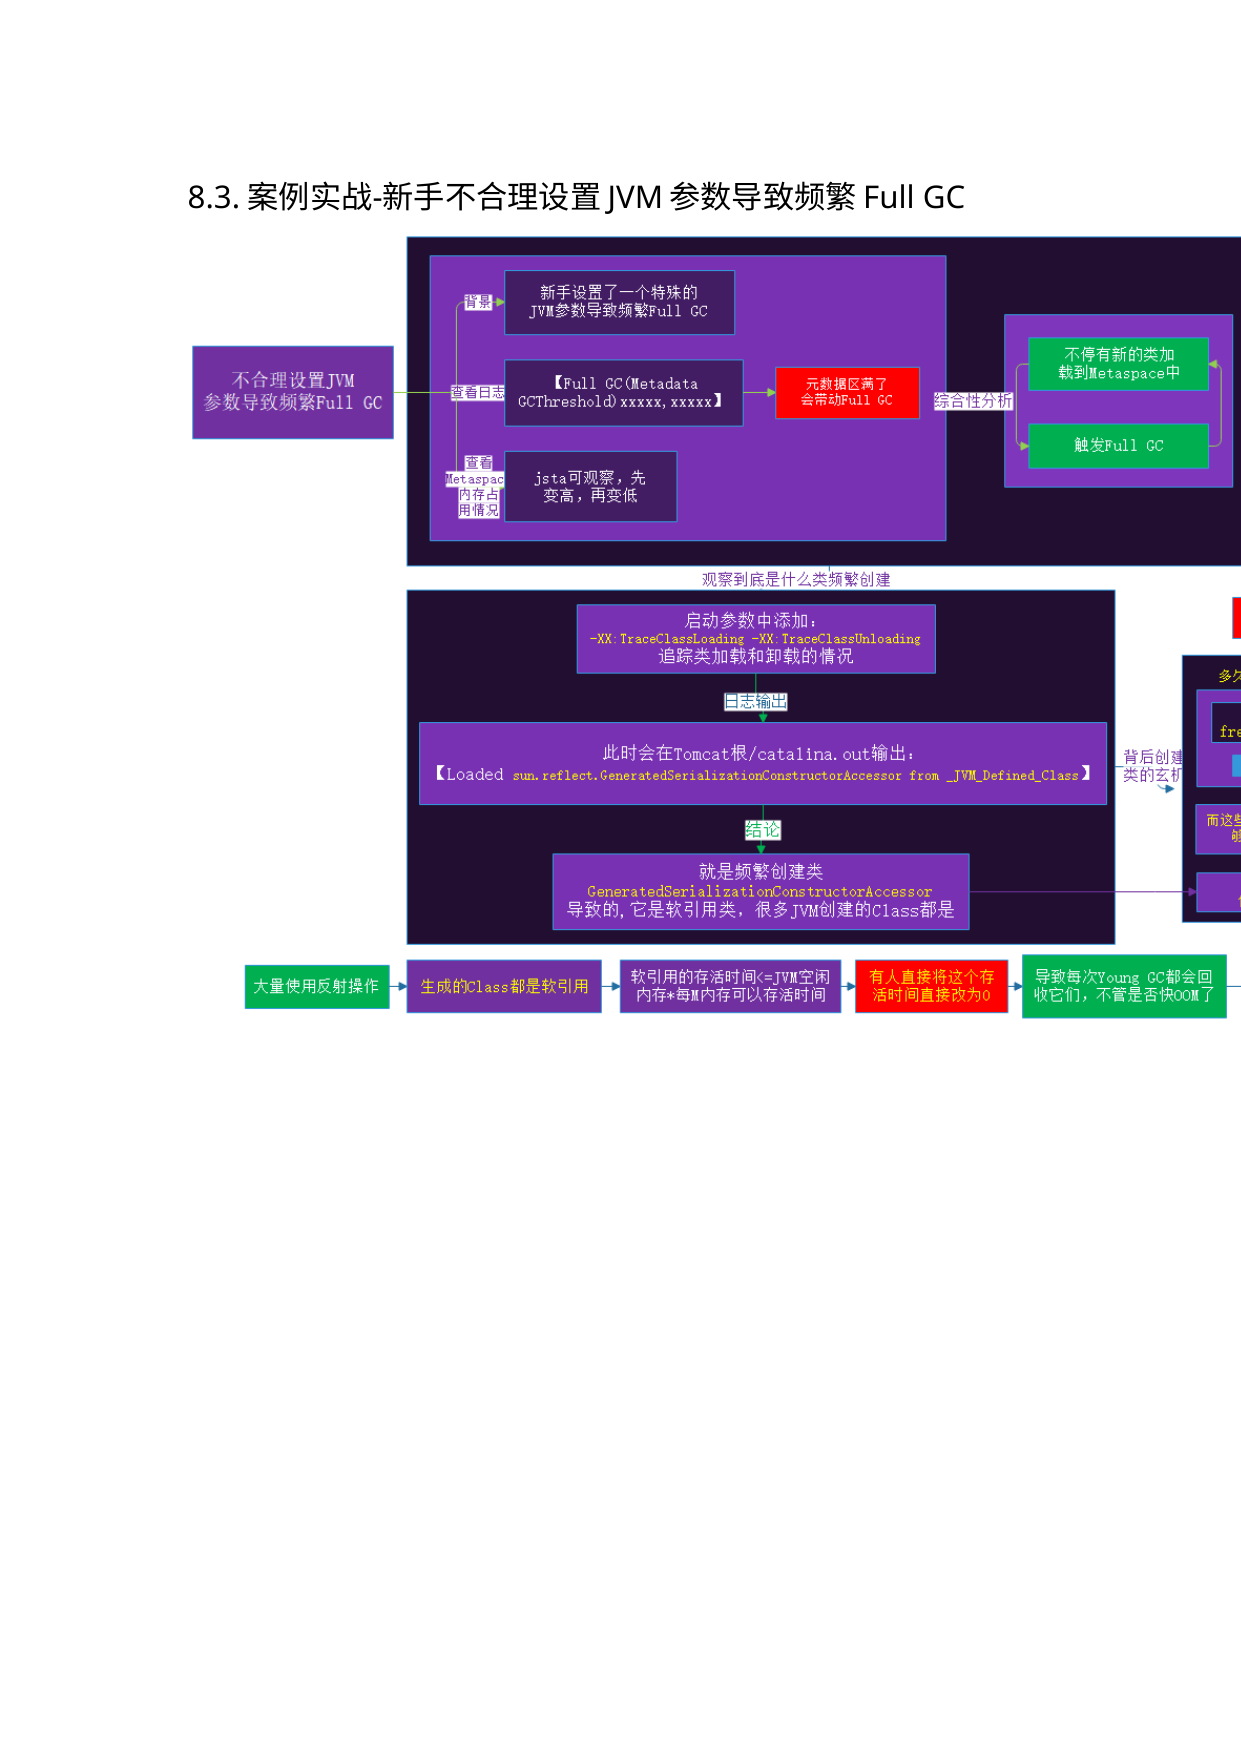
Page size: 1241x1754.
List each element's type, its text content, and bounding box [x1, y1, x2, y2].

subtitle 案例实战-新手不合理设置JVM参数导致频繁Full GC [187, 162, 1053, 227]
picture [187, 229, 1241, 1029]
